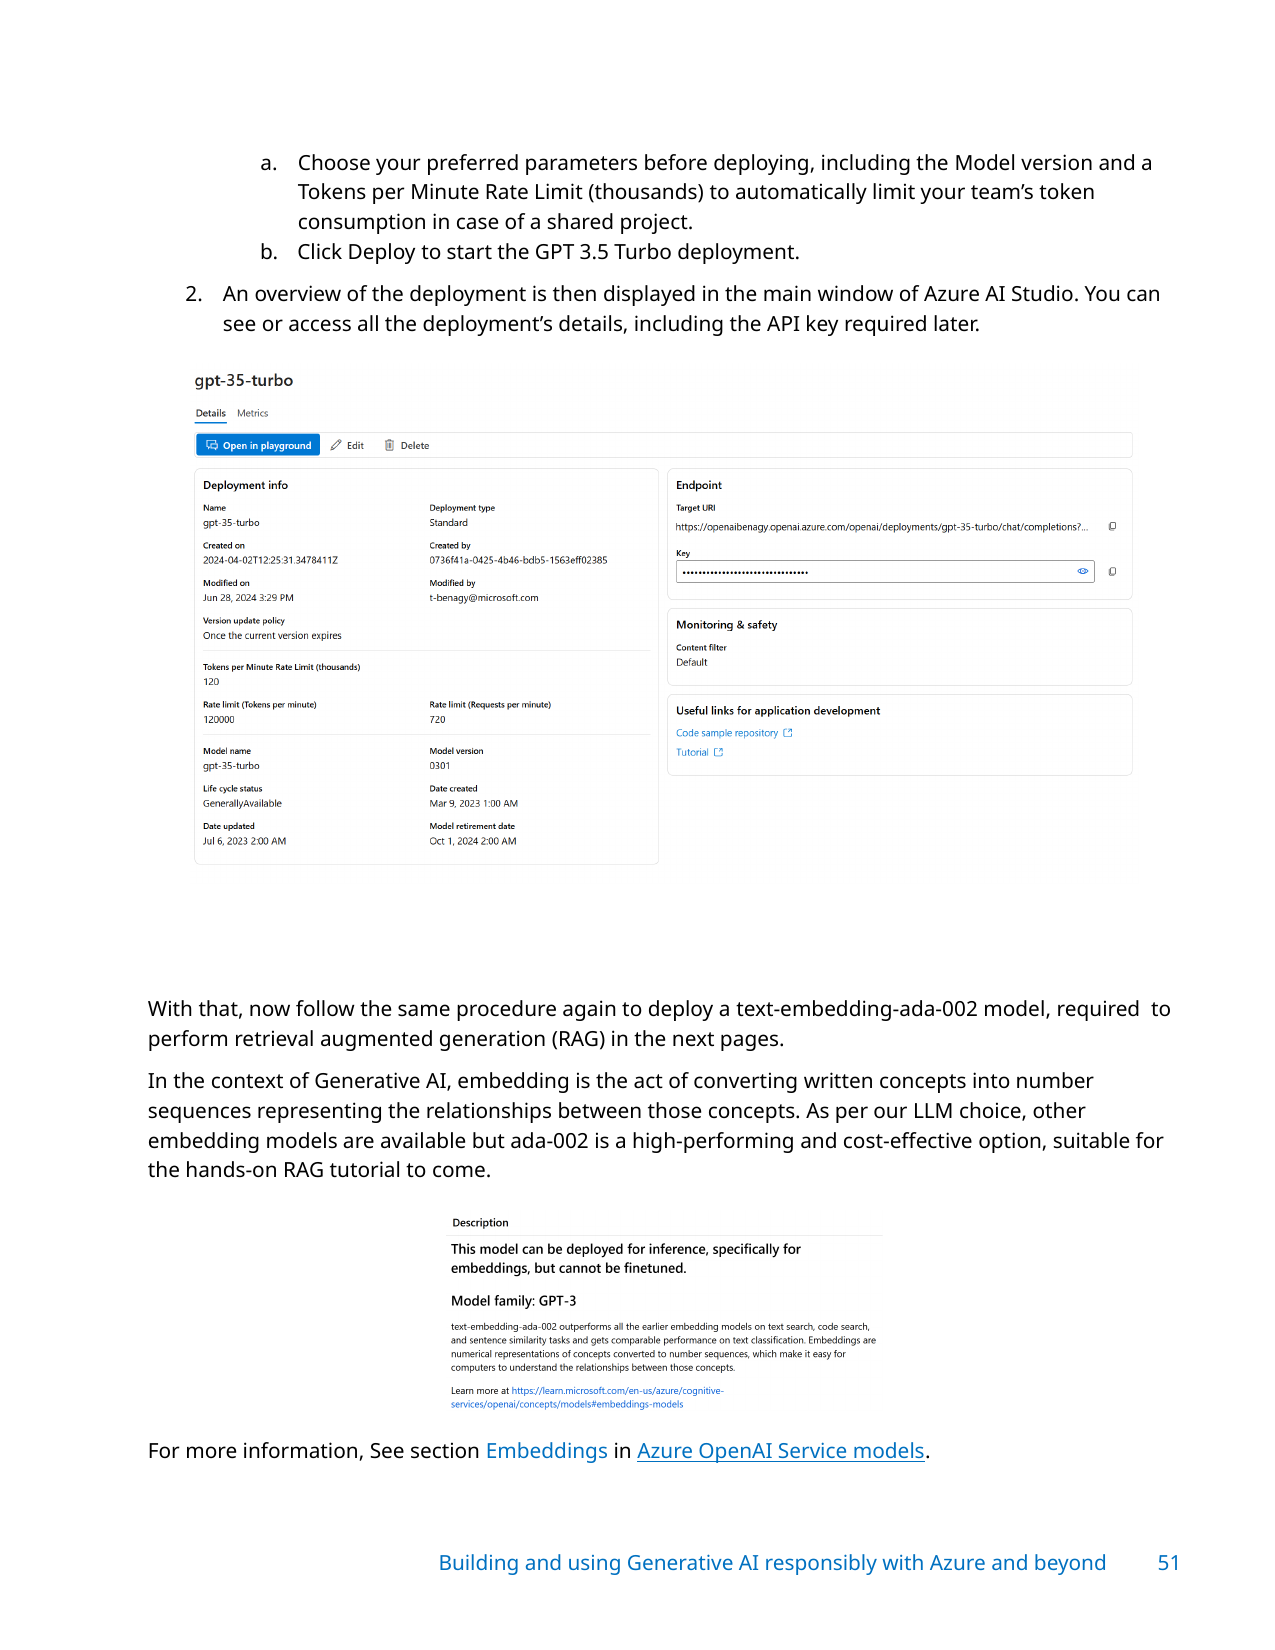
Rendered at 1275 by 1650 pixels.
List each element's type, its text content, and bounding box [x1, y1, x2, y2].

list Choose your preferred parameters before deploying, including the Model version and a Tokens per Minute Rate Limit (thousands) to automatically limit your team’s token consumption in case of a shared project. [260, 148, 1181, 236]
list Click Deploy to start the GPT 3.5 Turbo deployment. [260, 237, 1181, 265]
list An overview of the deployment is then displayed in the main window of Azure AI Studio. You can see or access all the deployment’s details, including the API key required later. [185, 279, 1181, 337]
picture [190, 363, 1139, 884]
picture [446, 1210, 883, 1411]
text In the context of Generative AI, embedding is the act of converting written concepts into number sequences representing the relationships between those concepts. As per our LLM choice, other embedding models are available but ada-002 is a high-performing and cost-effective option, suitable for the hands-on RAG tutorial to come. [148, 1066, 1181, 1184]
text For more information, See section Embeddings in Azure OpenAI Service models. [148, 1437, 1181, 1465]
text With that, now follow the same procedure again to deploy a text-embedding-ada-002 model, required to perform retrieval augmented generation (RAG) in the next pages. [148, 994, 1181, 1052]
